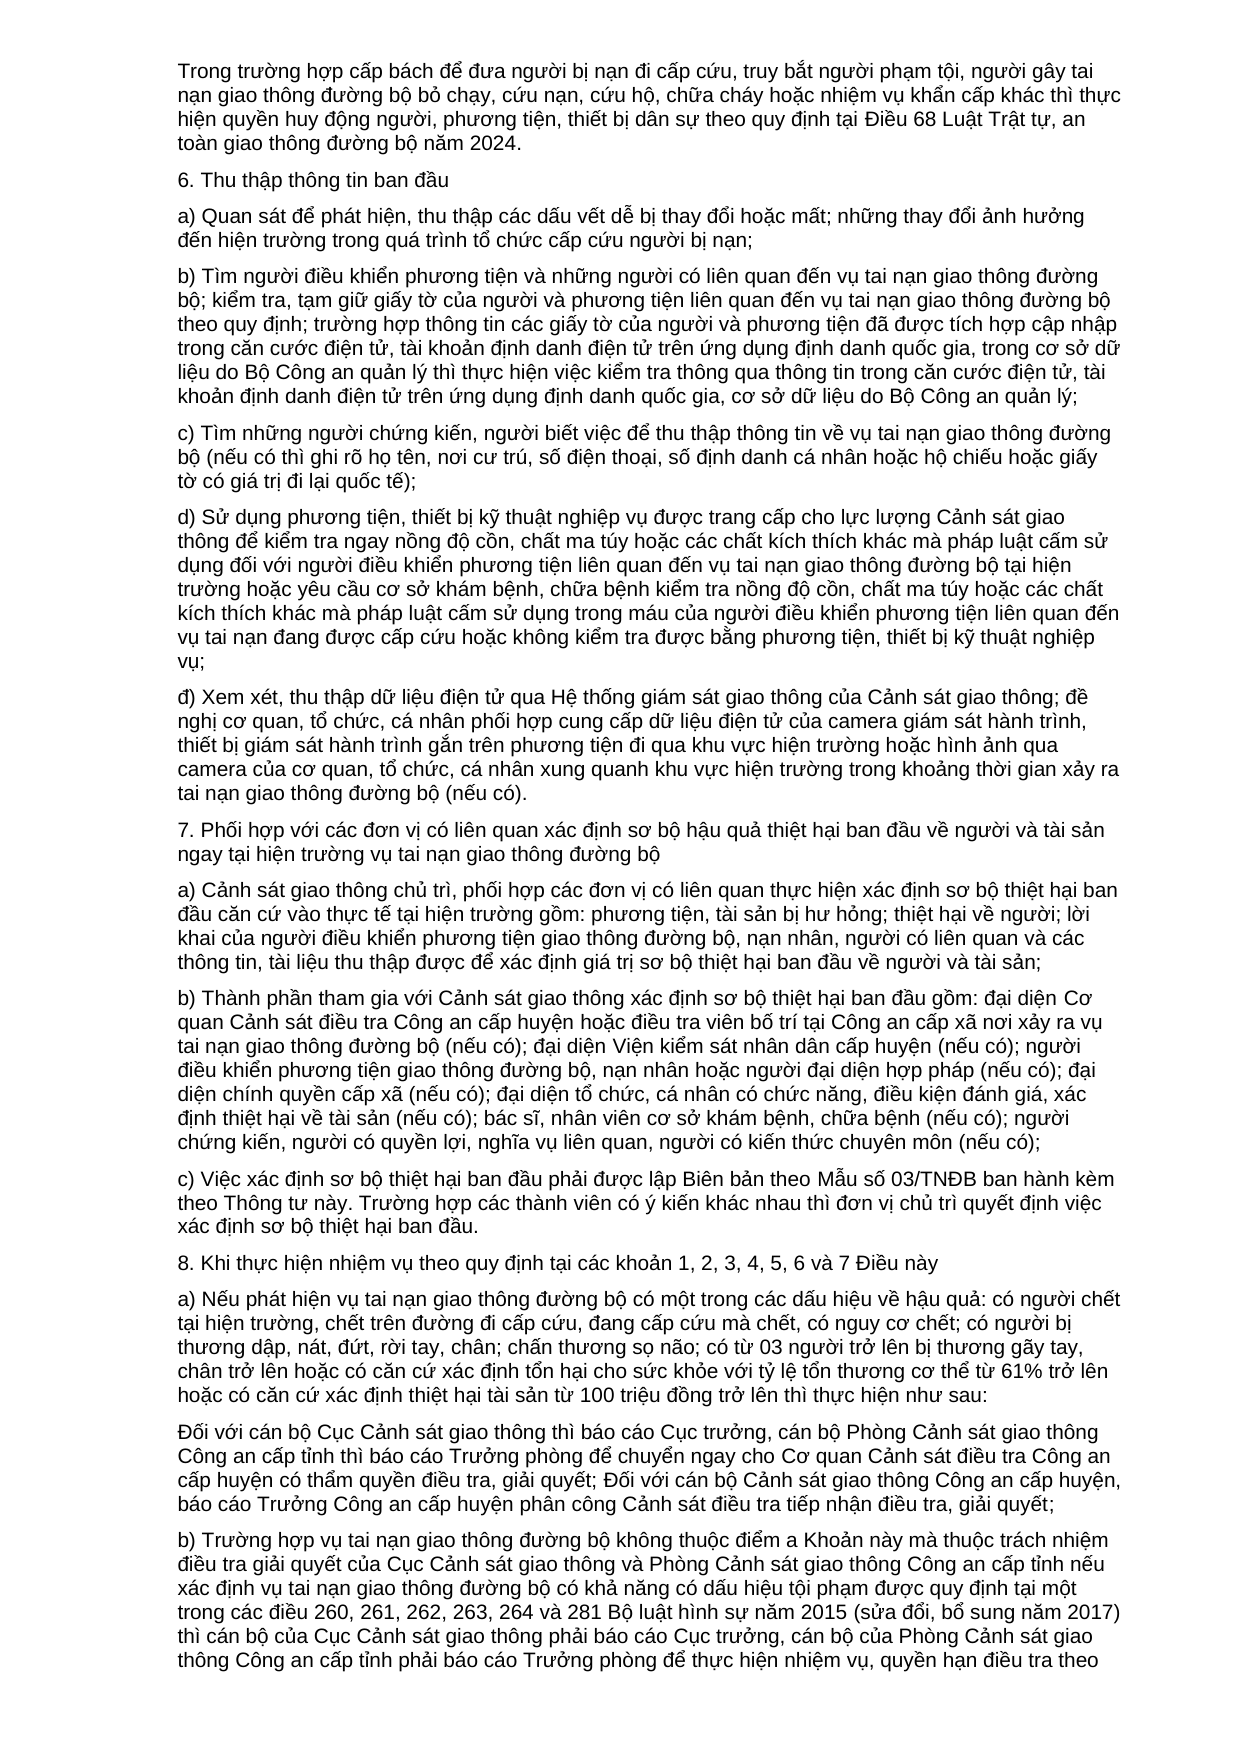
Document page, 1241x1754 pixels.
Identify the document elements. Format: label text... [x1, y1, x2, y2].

text a) Nếu phát hiện vụ tai nạn giao thông đường bộ có một trong các dấu hiệu về hậu quả: có người chết tại hiện trường, chết trên đường đi cấp cứu, đang cấp cứu mà chết, có nguy cơ chết; có người bị thương dập, nát, đứt, rời tay, chân; chấn thương sọ não; có từ 03 người trở lên bị thương gãy tay, chân trở lên hoặc có căn cứ xác định tổn hại cho sức khỏe với tỷ lệ tổn thương cơ thể từ 61% trở lên hoặc có căn cứ xác định thiệt hại tài sản từ 100 triệu đồng trở lên thì thực hiện như sau: [177, 1287, 1122, 1407]
text 6. Thu thập thông tin ban đầu [177, 167, 1122, 191]
text Đối với cán bộ Cục Cảnh sát giao thông thì báo cáo Cục trưởng, cán bộ Phòng Cảnh sát giao thông Công an cấp tỉnh thì báo cáo Trưởng phòng để chuyển ngay cho Cơ quan Cảnh sát điều tra Công an cấp huyện có thẩm quyền điều tra, giải quyết; Đối với cán bộ Cảnh sát giao thông Công an cấp huyện, báo cáo Trưởng Công an cấp huyện phân công Cảnh sát điều tra tiếp nhận điều tra, giải quyết; [177, 1419, 1122, 1515]
text c) Tìm những người chứng kiến, người biết việc để thu thập thông tin về vụ tai nạn giao thông đường bộ (nếu có thì ghi rõ họ tên, nơi cư trú, số điện thoại, số định danh cá nhân hoặc hộ chiếu hoặc giấy tờ có giá trị đi lại quốc tế); [177, 421, 1122, 492]
text b) Thành phần tham gia với Cảnh sát giao thông xác định sơ bộ thiệt hại ban đầu gồm: đại diện Cơ quan Cảnh sát điều tra Công an cấp huyện hoặc điều tra viên bố trí tại Công an cấp xã nơi xảy ra vụ tai nạn giao thông đường bộ (nếu có); đại diện Viện kiểm sát nhân dân cấp huyện (nếu có); người điều khiển phương tiện giao thông đường bộ, nạn nhân hoặc người đại diện hợp pháp (nếu có); đại diện chính quyền cấp xã (nếu có); đại diện tổ chức, cá nhân có chức năng, điều kiện đánh giá, xác định thiệt hại về tài sản (nếu có); bác sĩ, nhân viên cơ sở khám bệnh, chữa bệnh (nếu có); người chứng kiến, người có quyền lợi, nghĩa vụ liên quan, người có kiến thức chuyên môn (nếu có); [177, 986, 1122, 1154]
text d) Sử dụng phương tiện, thiết bị kỹ thuật nghiệp vụ được trang cấp cho lực lượng Cảnh sát giao thông để kiểm tra ngay nồng độ cồn, chất ma túy hoặc các chất kích thích khác mà pháp luật cấm sử dụng đối với người điều khiển phương tiện liên quan đến vụ tai nạn giao thông đường bộ tại hiện trường hoặc yêu cầu cơ sở khám bệnh, chữa bệnh kiểm tra nồng độ cồn, chất ma túy hoặc các chất kích thích khác mà pháp luật cấm sử dụng trong máu của người điều khiển phương tiện liên quan đến vụ tai nạn đang được cấp cứu hoặc không kiểm tra được bằng phương tiện, thiết bị kỹ thuật nghiệp vụ; [177, 505, 1122, 673]
text 7. Phối hợp với các đơn vị có liên quan xác định sơ bộ hậu quả thiệt hại ban đầu về người và tài sản ngay tại hiện trường vụ tai nạn giao thông đường bộ [177, 817, 1122, 865]
text đ) Xem xét, thu thập dữ liệu điện tử qua Hệ thống giám sát giao thông của Cảnh sát giao thông; đề nghị cơ quan, tổ chức, cá nhân phối hợp cung cấp dữ liệu điện tử của camera giám sát hành trình, thiết bị giám sát hành trình gắn trên phương tiện đi qua khu vực hiện trường hoặc hình ảnh qua camera của cơ quan, tổ chức, cá nhân xung quanh khu vực hiện trường trong khoảng thời gian xảy ra tai nạn giao thông đường bộ (nếu có). [177, 685, 1122, 805]
text 8. Khi thực hiện nhiệm vụ theo quy định tại các khoản 1, 2, 3, 4, 5, 6 và 7 Điều này [177, 1251, 1122, 1275]
text a) Cảnh sát giao thông chủ trì, phối hợp các đơn vị có liên quan thực hiện xác định sơ bộ thiệt hại ban đầu căn cứ vào thực tế tại hiện trường gồm: phương tiện, tài sản bị hư hỏng; thiệt hại về người; lời khai của người điều khiển phương tiện giao thông đường bộ, nạn nhân, người có liên quan và các thông tin, tài liệu thu thập được để xác định giá trị sơ bộ thiệt hại ban đầu về người và tài sản; [177, 878, 1122, 974]
text b) Tìm người điều khiển phương tiện và những người có liên quan đến vụ tai nạn giao thông đường bộ; kiểm tra, tạm giữ giấy tờ của người và phương tiện liên quan đến vụ tai nạn giao thông đường bộ theo quy định; trường hợp thông tin các giấy tờ của người và phương tiện đã được tích hợp cập nhập trong căn cước điện tử, tài khoản định danh điện tử trên ứng dụng định danh quốc gia, trong cơ sở dữ liệu do Bộ Công an quản lý thì thực hiện việc kiểm tra thông qua thông tin trong căn cước điện tử, tài khoản định danh điện tử trên ứng dụng định danh quốc gia, cơ sở dữ liệu do Bộ Công an quản lý; [177, 264, 1122, 408]
text a) Quan sát để phát hiện, thu thập các dấu vết dễ bị thay đổi hoặc mất; những thay đổi ảnh hưởng đến hiện trường trong quá trình tổ chức cấp cứu người bị nạn; [177, 204, 1122, 252]
text Trong trường hợp cấp bách để đưa người bị nạn đi cấp cứu, truy bắt người phạm tội, người gây tai nạn giao thông đường bộ bỏ chạy, cứu nạn, cứu hộ, chữa cháy hoặc nhiệm vụ khẩn cấp khác thì thực hiện quyền huy động người, phương tiện, thiết bị dân sự theo quy định tại Điều 68 Luật Trật tự, an toàn giao thông đường bộ năm 2024. [177, 59, 1122, 155]
text c) Việc xác định sơ bộ thiệt hại ban đầu phải được lập Biên bản theo Mẫu số 03/TNĐB ban hành kèm theo Thông tư này. Trường hợp các thành viên có ý kiến khác nhau thì đơn vị chủ trì quyết định việc xác định sơ bộ thiệt hại ban đầu. [177, 1166, 1122, 1238]
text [177, 1528, 1122, 1672]
